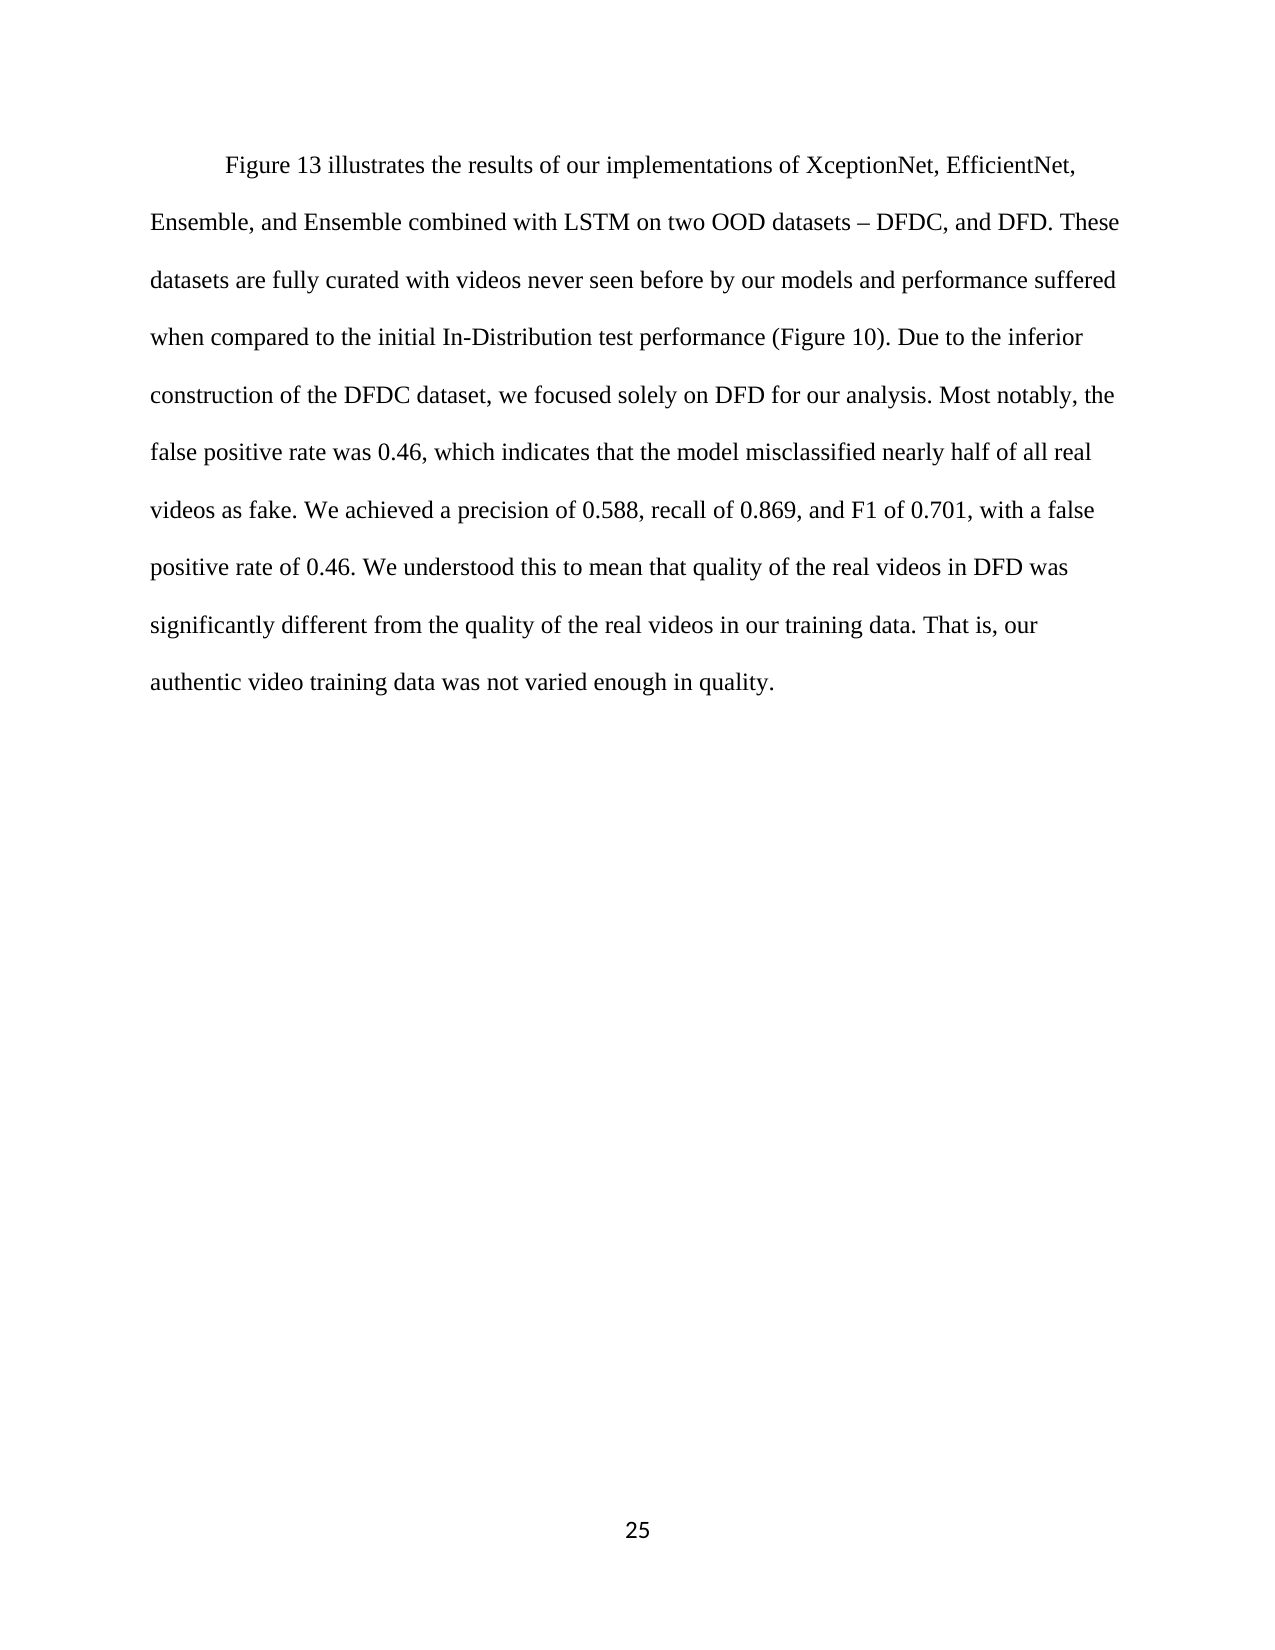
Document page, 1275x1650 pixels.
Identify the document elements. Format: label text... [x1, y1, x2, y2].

text Figure 13 illustrates the results of our implementations of XceptionNet, EfficientNet, Ensemble, and Ensemble combined with LSTM on two OOD datasets – DFDC, and DFD. These datasets are fully curated with videos never seen before by our models and performance suffered when compared to the initial In-Distribution test performance (Figure 10). Due to the inferior construction of the DFDC dataset, we focused solely on DFD for our analysis. Most notably, the false positive rate was 0.46, which indicates that the model misclassified nearly half of all real videos as fake. We achieved a precision of 0.588, recall of 0.869, and F1 of 0.701, with a false positive rate of 0.46. We understood this to mean that quality of the real videos in DFD was significantly different from the quality of the real videos in our training data. That is, our authentic video training data was not varied enough in quality. [150, 150, 1125, 696]
